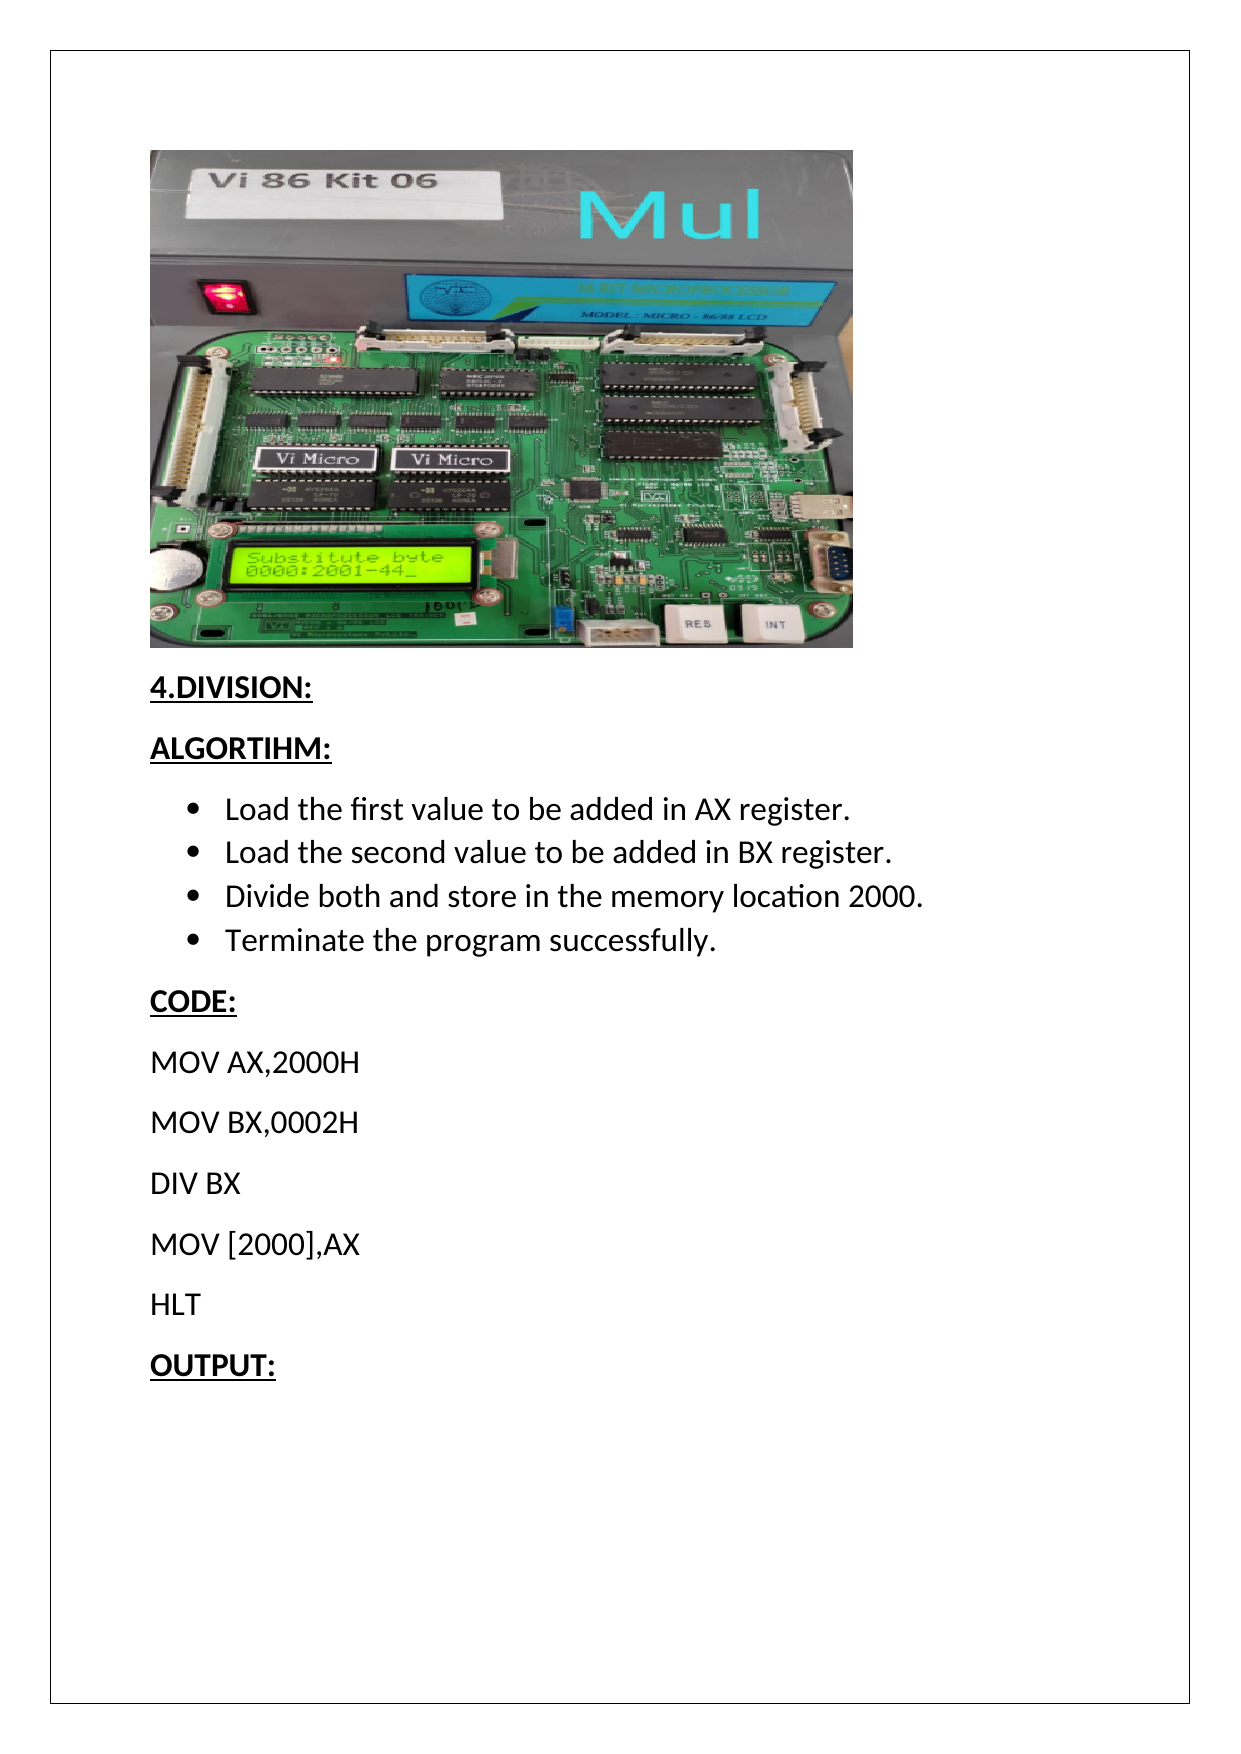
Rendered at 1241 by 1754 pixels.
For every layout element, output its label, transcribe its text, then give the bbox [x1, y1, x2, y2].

text MOV AX,2000H [150, 1041, 1090, 1081]
list Terminate the program successfully. [187, 919, 1090, 960]
list Divide both and store in the memory location 2000. [187, 876, 1090, 916]
text CODE: [150, 980, 1090, 1021]
list Load the second value to be added in BX register. [187, 832, 1090, 872]
text DIV BX [150, 1162, 1090, 1203]
picture [150, 150, 855, 648]
text MOV BX,0002H [150, 1101, 1090, 1142]
text OUTPUT: [150, 1344, 1090, 1384]
text ALGORTIHM: [150, 727, 1090, 768]
text HLT [150, 1283, 1090, 1324]
text MOV [2000],AX [150, 1223, 1090, 1263]
list Load the first value to be added in AX register. [187, 788, 1090, 828]
text 4.DIVISION: [150, 666, 1090, 707]
